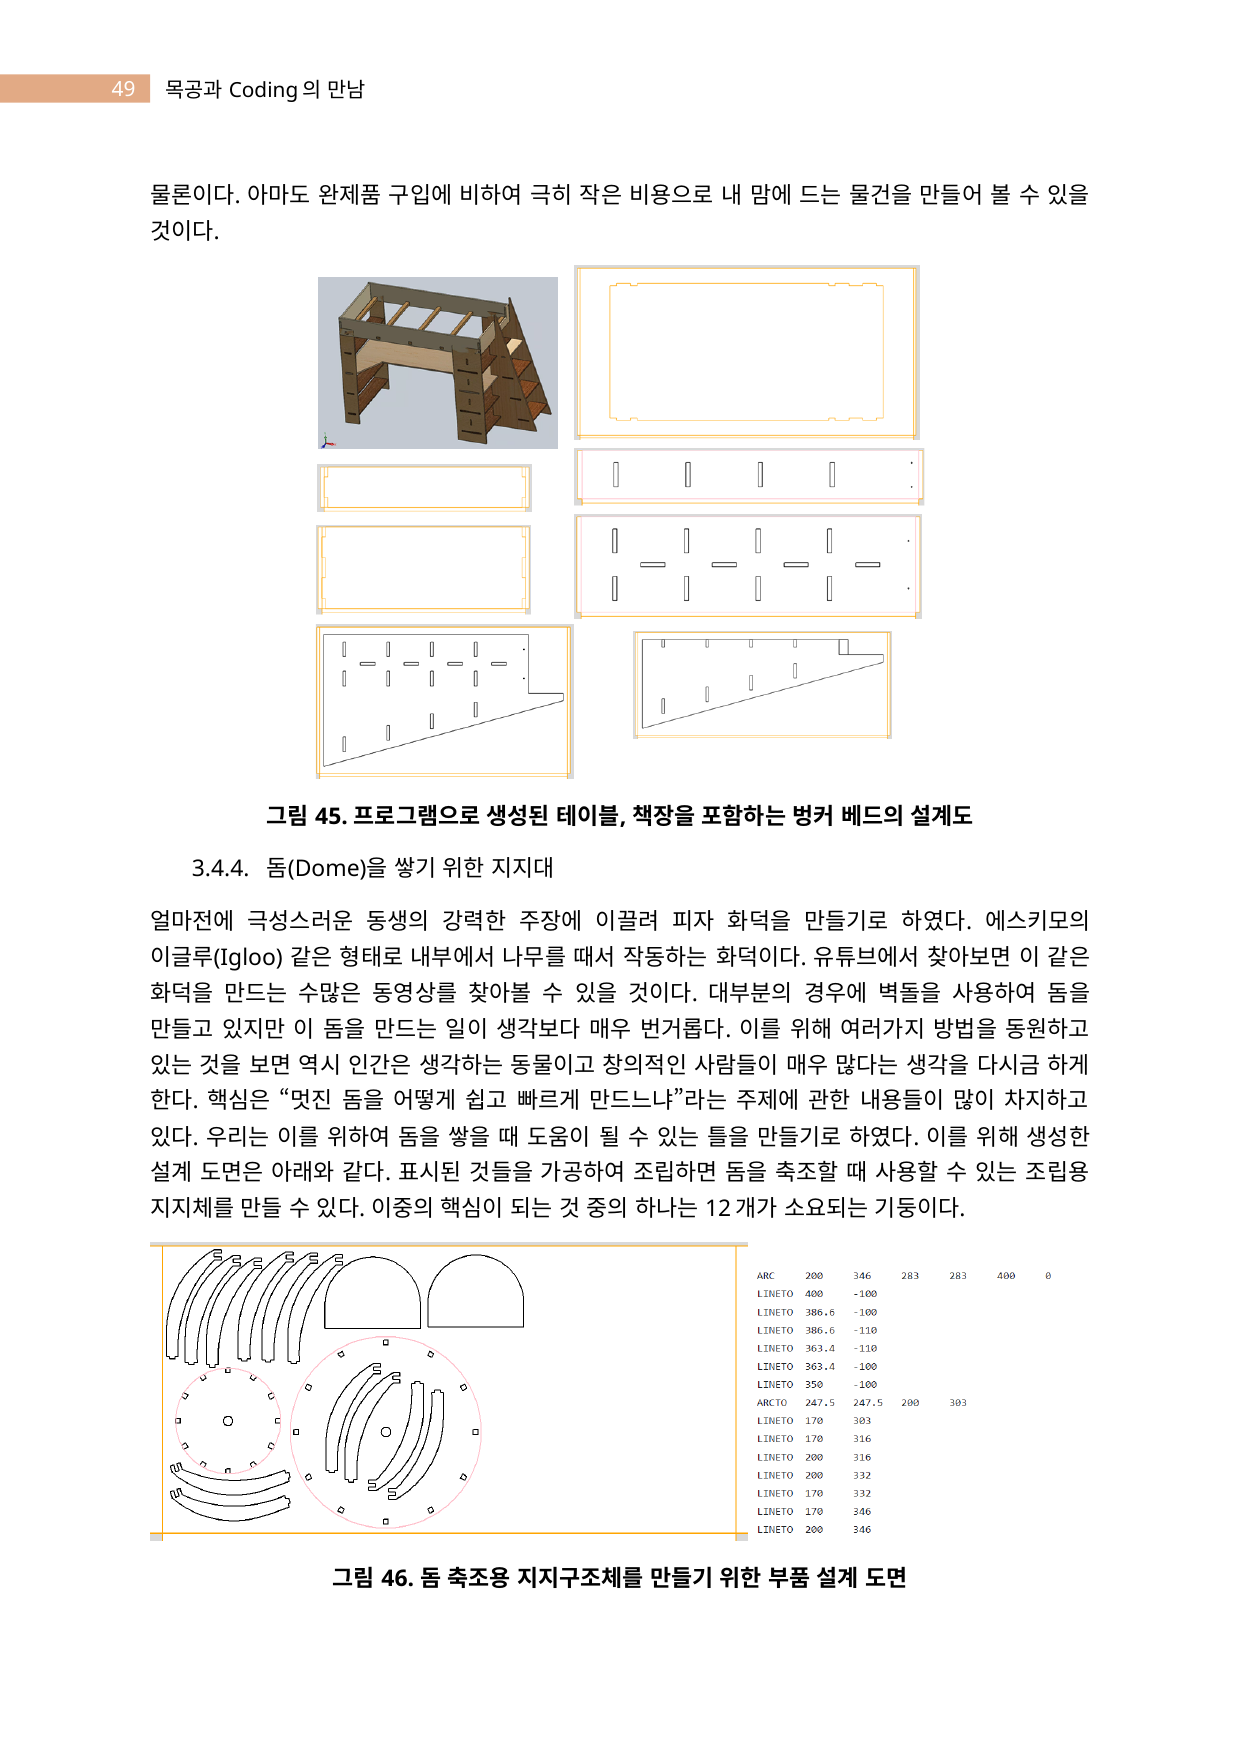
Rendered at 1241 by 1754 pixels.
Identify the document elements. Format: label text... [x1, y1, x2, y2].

picture [753, 1268, 1063, 1541]
text 그림 46. 돔 축조용 지지구조체를 만들기 위한 부품 설계 도면 [150, 1560, 1090, 1593]
text 얼마전에 극성스러운 동생의 강력한 주장에 이끌려 피자 화덕을 만들기로 하였다. 에스키모의 이글루(Igloo) 같은 형태로 내부에서 나무를 때서 작동하는 화덕이다. 유튜브에서 찾아보면 이 같은 화덕을 만드는 수많은 동영상를 찾아볼 수 있을 것이다. 대부분의 경우에 벽돌을 사용하여 돔을 만들고 있지만 이 돔을 만드는 일이 생각보다 매우 번거롭다. 이를 위해 여러가지 방법을 동원하고 있는 것을 보면 역시 인간은 생각하는 동물이고 창의적인 사람들이 매우 많다는 생각을 다시금 하게 한다. 핵심은 “멋진 돔을 어떻게 쉽고 빠르게 만드느냐”라는 주제에 관한 내용들이 많이 차지하고 있다. 우리는 이를 위하여 돔을 쌓을 때 도움이 될 수 있는 틀을 만들기로 하였다. 이를 위해 생성한 설계 도면은 아래와 같다. 표시된 것들을 가공하여 조립하면 돔을 축조할 때 사용할 수 있는 조립용 지지체를 만들 수 있다. 이중의 핵심이 되는 것 중의 하나는 12개가 소요되는 기둥이다. [150, 903, 1090, 1223]
subtitle 돔(Dome)을 쌓기 위한 지지대 [192, 850, 1090, 883]
text 그림 45. 프로그램으로 생성된 테이블, 책장을 포함하는 벙커 베드의 설계도 [150, 798, 1090, 831]
picture [150, 1242, 748, 1541]
picture [315, 265, 925, 779]
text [150, 177, 1090, 246]
